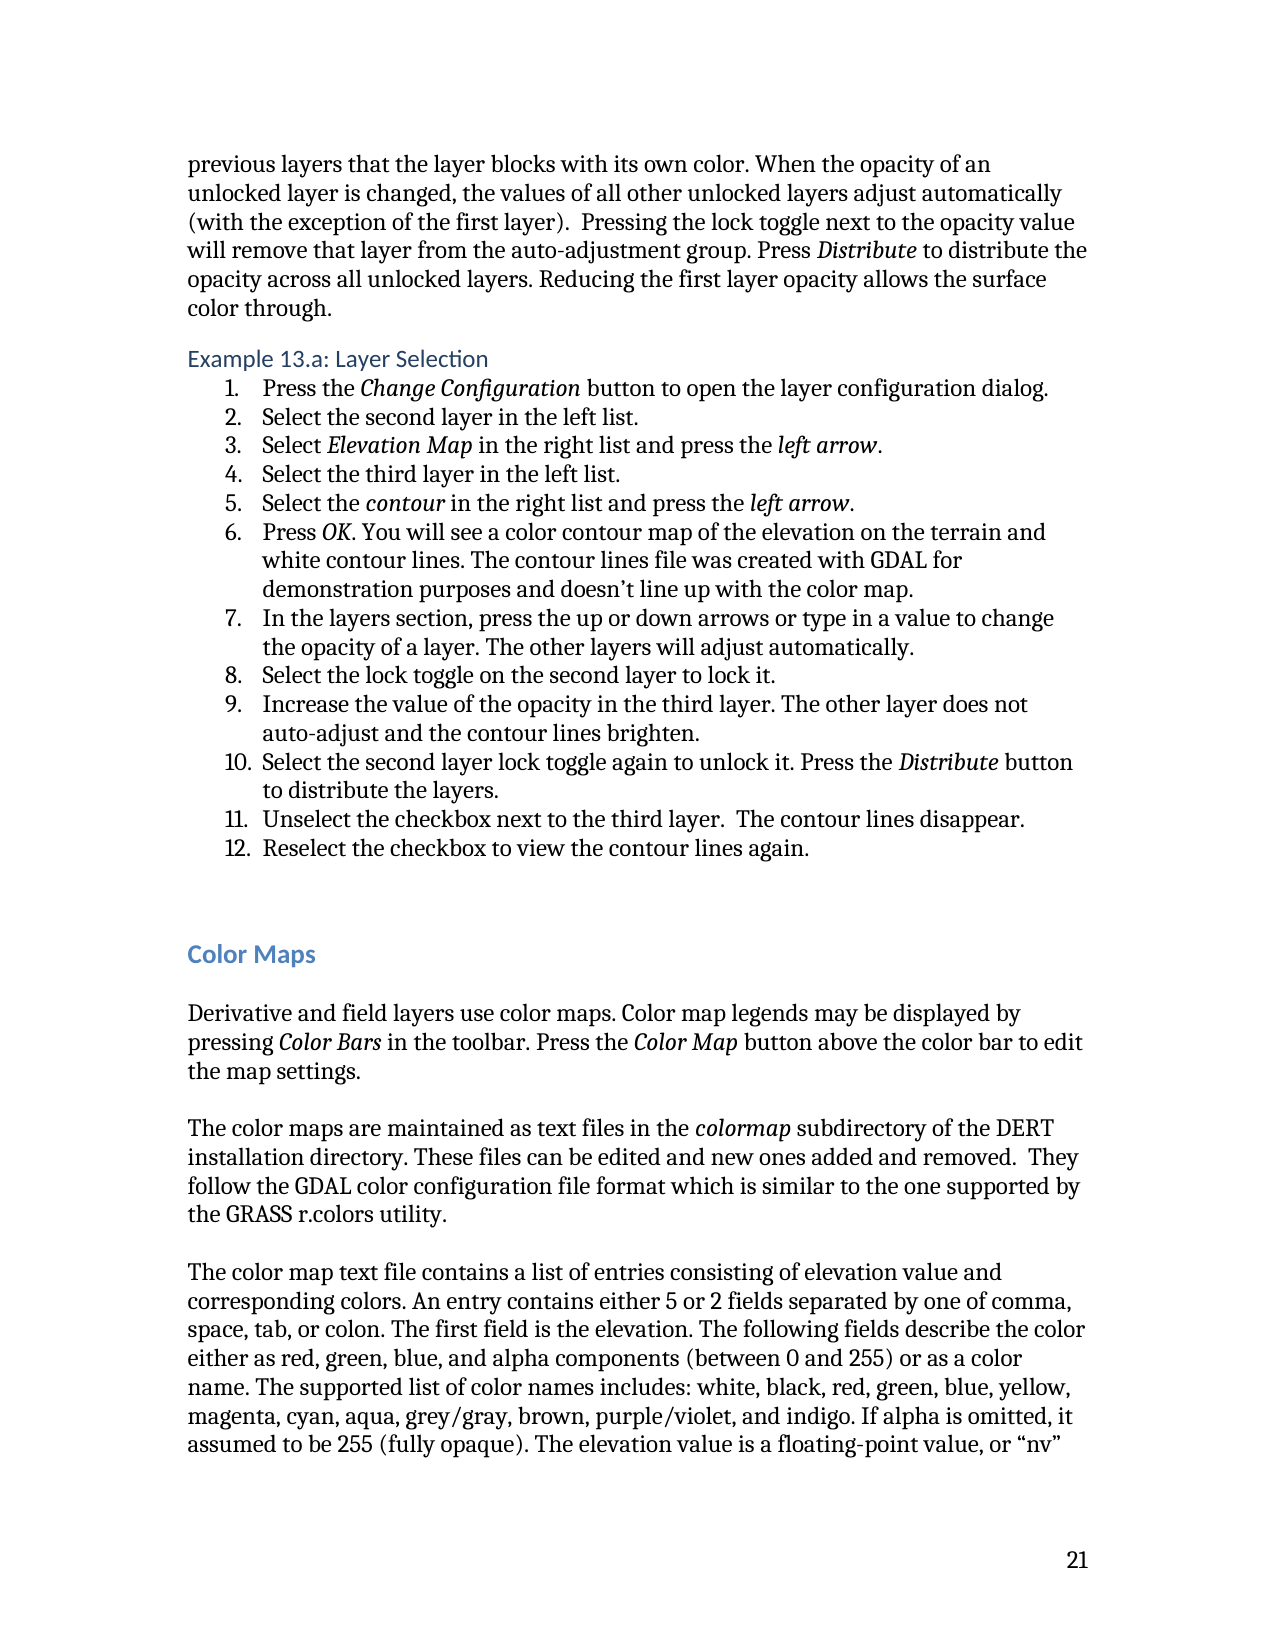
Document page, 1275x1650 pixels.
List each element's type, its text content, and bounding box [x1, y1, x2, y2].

list Press OK. You will see a color contour map of the elevation on the terrain and white contour lines. The contour lines file was created with GDAL for demonstration purposes and doesn’t line up with the color map. [225, 518, 1087, 604]
list Unselect the checkbox next to the third layer. The contour lines disappear. [225, 805, 1087, 834]
text The color maps are maintained as text files in the colormap subdirectory of the DERT installation directory. These files can be edited and new ones added and removed. They follow the GDAL color configuration file format which is similar to the one supported by the GRASS r.colors utility. [187, 1114, 1087, 1229]
list Select the second layer lock toggle again to unlock it. Press the Distribute button to distribute the layers. [225, 748, 1087, 805]
text Derivative and field layers use color maps. Color map legends may be displayed by pressing Color Bars in the toolbar. Press the Color Map button above the color bar to edit the map settings. [187, 999, 1087, 1085]
list Increase the value of the opacity in the third layer. The other layer does not auto-adjust and the contour lines brighten. [225, 690, 1087, 748]
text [187, 150, 1087, 322]
subtitle Color Maps [187, 937, 1087, 970]
list Select Elevation Map in the right list and press the left arrow. [225, 431, 1087, 460]
list Reselect the checkbox to view the contour lines again. [225, 834, 1087, 863]
list Select the third layer in the left list. [225, 460, 1087, 489]
list Select the contour in the right list and press the left arrow. [225, 489, 1087, 518]
list Select the second layer in the left list. [225, 403, 1087, 431]
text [187, 1258, 1087, 1459]
list In the layers section, press the up or down arrows or type in a value to change the opacity of a layer. The other layers will adjust automatically. [225, 604, 1087, 661]
list Press the Change Configuration button to open the layer configuration dialog. [225, 374, 1087, 403]
list Select the lock toggle on the second layer to lock it. [225, 661, 1087, 690]
subtitle Example 13.a: Layer Selection [187, 343, 1087, 374]
